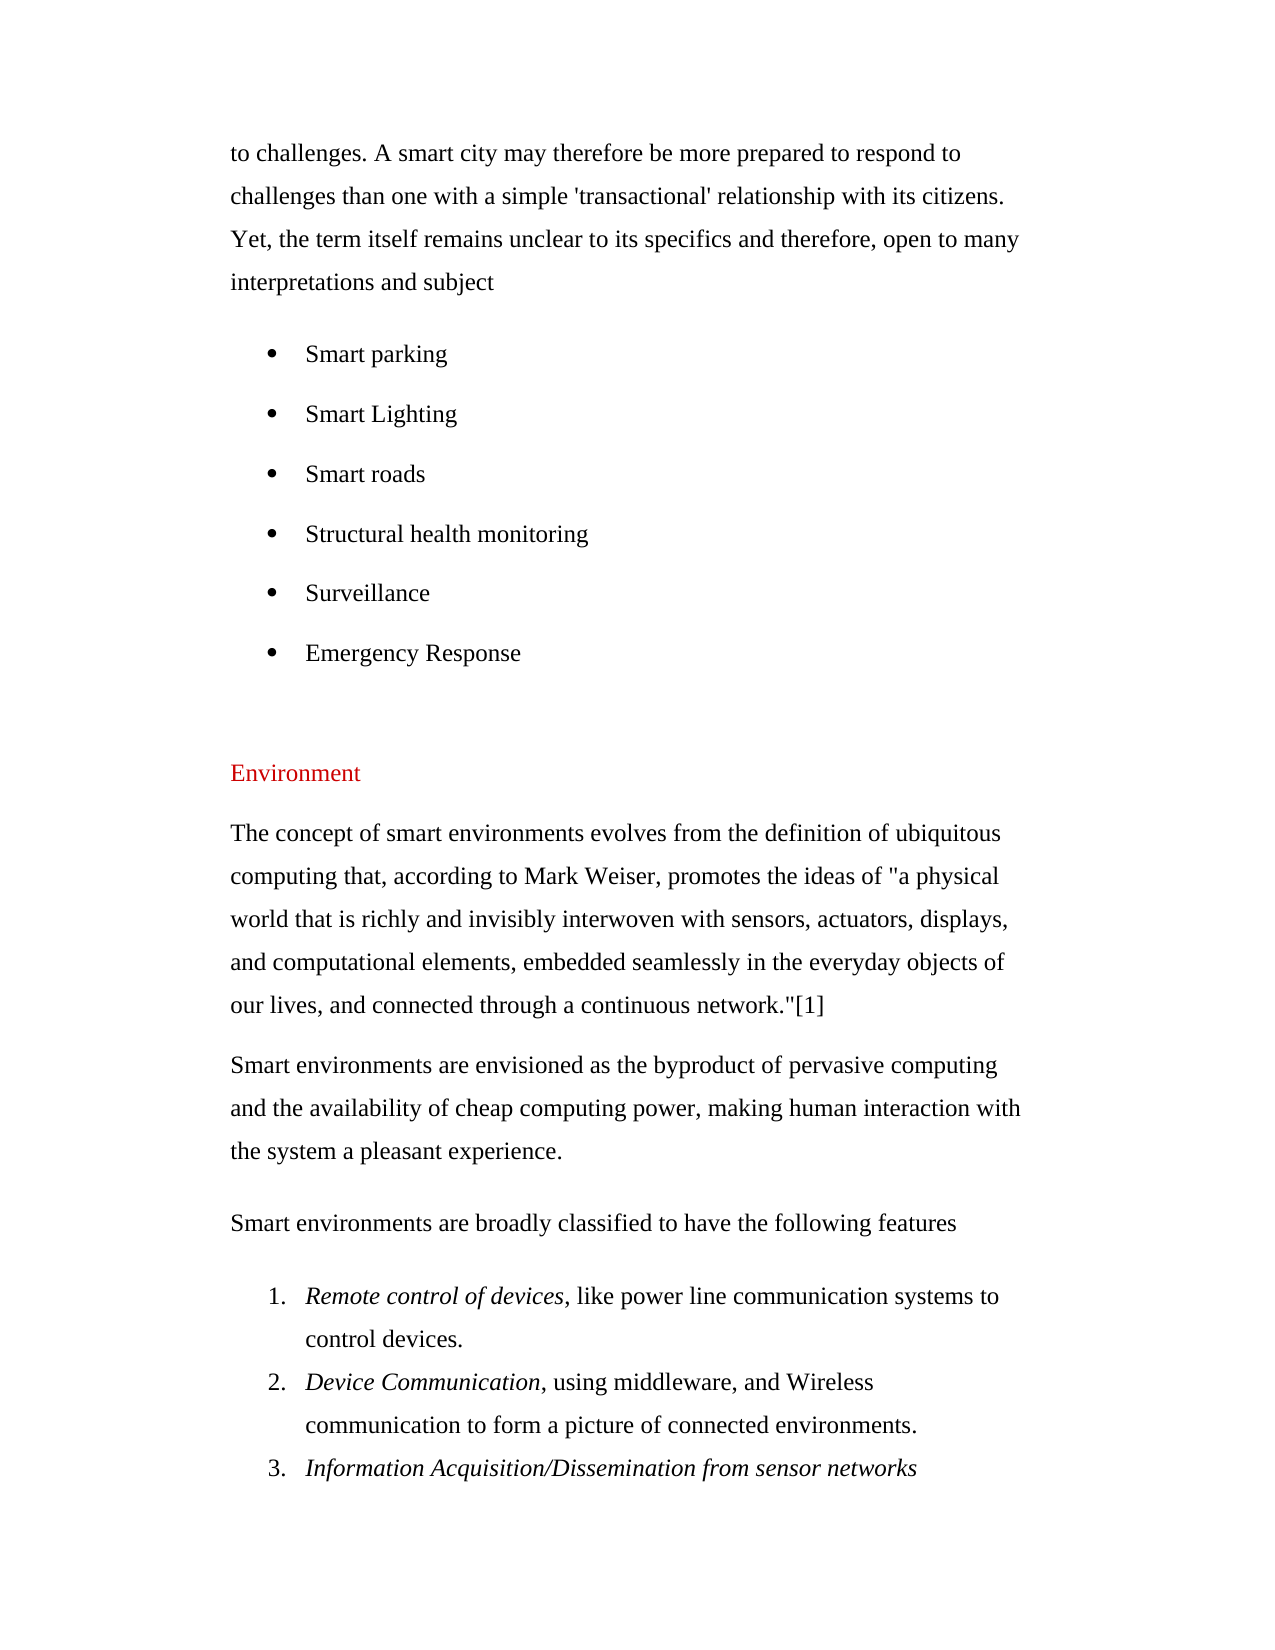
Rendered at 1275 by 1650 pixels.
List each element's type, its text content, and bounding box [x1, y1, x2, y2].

list Structural health monitoring [268, 519, 1029, 547]
list Information Acquisition/Dissemination from sensor networks [268, 1453, 1029, 1482]
text The concept of smart environments evolves from the definition of ubiquitous computing that, according to Mark Weiser, promotes the ideas of "a physical world that is richly and invisibly interwoven with sensors, actuators, displays, and computational elements, embedded seamlessly in the everyday objects of our lives, and connected through a continuous network."[1] [230, 818, 1029, 1019]
list Device Communication, using middleware, and Wireless communication to form a picture of connected environments. [268, 1367, 1029, 1439]
text Environment [230, 758, 1029, 787]
list Smart parking [268, 339, 1029, 368]
text Smart environments are envisioned as the byproduct of pervasive computing and the availability of cheap computing power, making human interaction with the system a pleasant experience. [230, 1050, 1029, 1165]
list Emergency Response [268, 638, 1029, 667]
list Surveillance [268, 578, 1029, 607]
list Smart roads [268, 459, 1029, 488]
text Smart environments are broadly classified to have the following features [230, 1208, 1029, 1237]
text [230, 138, 1029, 296]
list Remote control of devices, like power line communication systems to control devices. [268, 1281, 1029, 1353]
list Smart Lighting [268, 399, 1029, 428]
